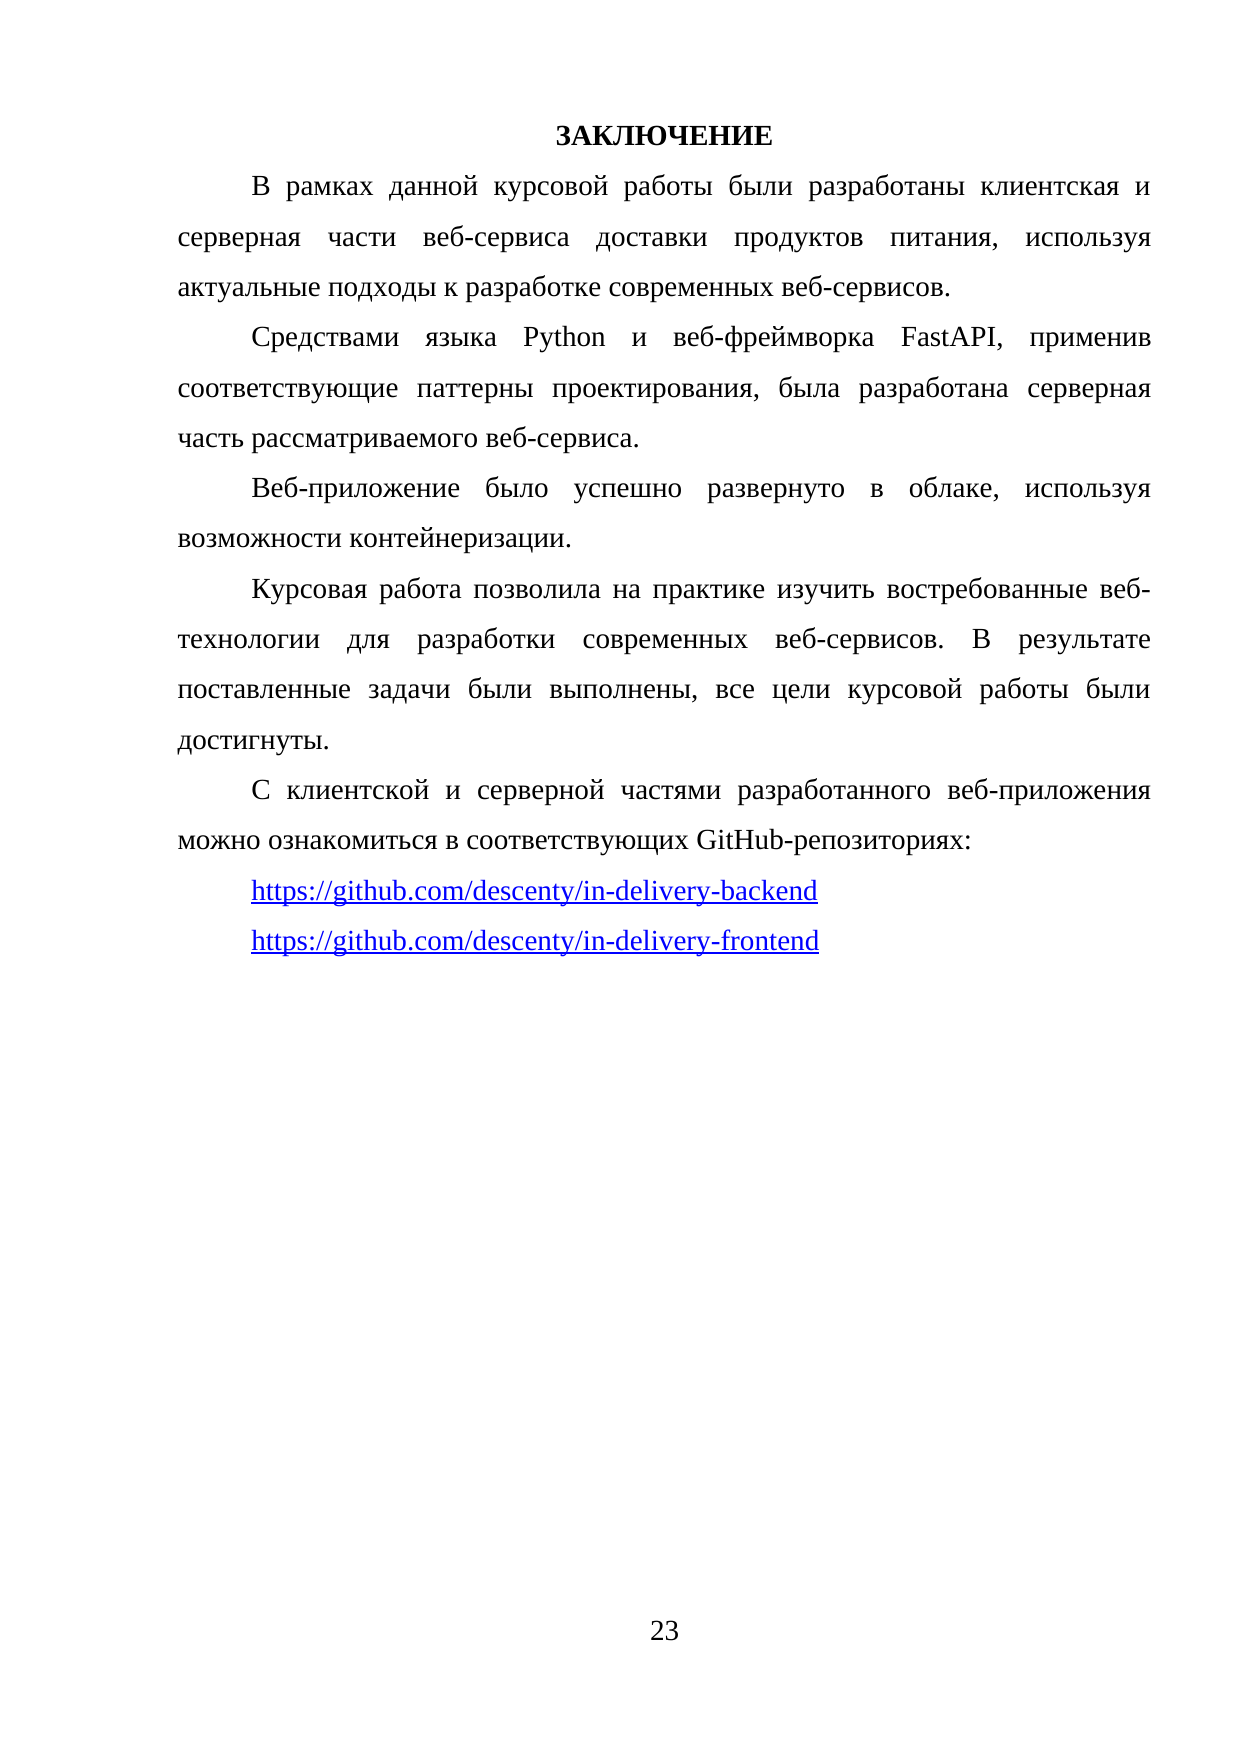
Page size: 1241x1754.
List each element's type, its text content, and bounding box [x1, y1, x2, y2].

text С клиентской и серверной частями разработанного веб-приложения можно ознакомиться в соответствующих GitHub-репозиториях: [177, 772, 1152, 856]
text Веб-приложение было успешно развернуто в облаке, используя возможности контейнеризации. [177, 470, 1152, 554]
text https://github.com/descenty/in-delivery-frontend [177, 923, 1152, 957]
text Средствами языка Python и веб-фреймворка FastAPI, применив соответствующие паттерны проектирования, была разработана серверная часть рассматриваемого веб-сервиса. [177, 319, 1152, 453]
text https://github.com/descenty/in-delivery-backend [177, 873, 1152, 906]
text Курсовая работа позволила на практике изучить востребованные веб-технологии для разработки современных веб-сервисов. В результате поставленные задачи были выполнены, все цели курсовой работы были достигнуты. [177, 571, 1152, 755]
text В рамках данной курсовой работы были разработаны клиентская и серверная части веб-сервиса доставки продуктов питания, используя актуальные подходы к разработке современных веб-сервисов. [177, 168, 1152, 303]
text ЗАКЛЮЧЕНИЕ [177, 118, 1152, 152]
